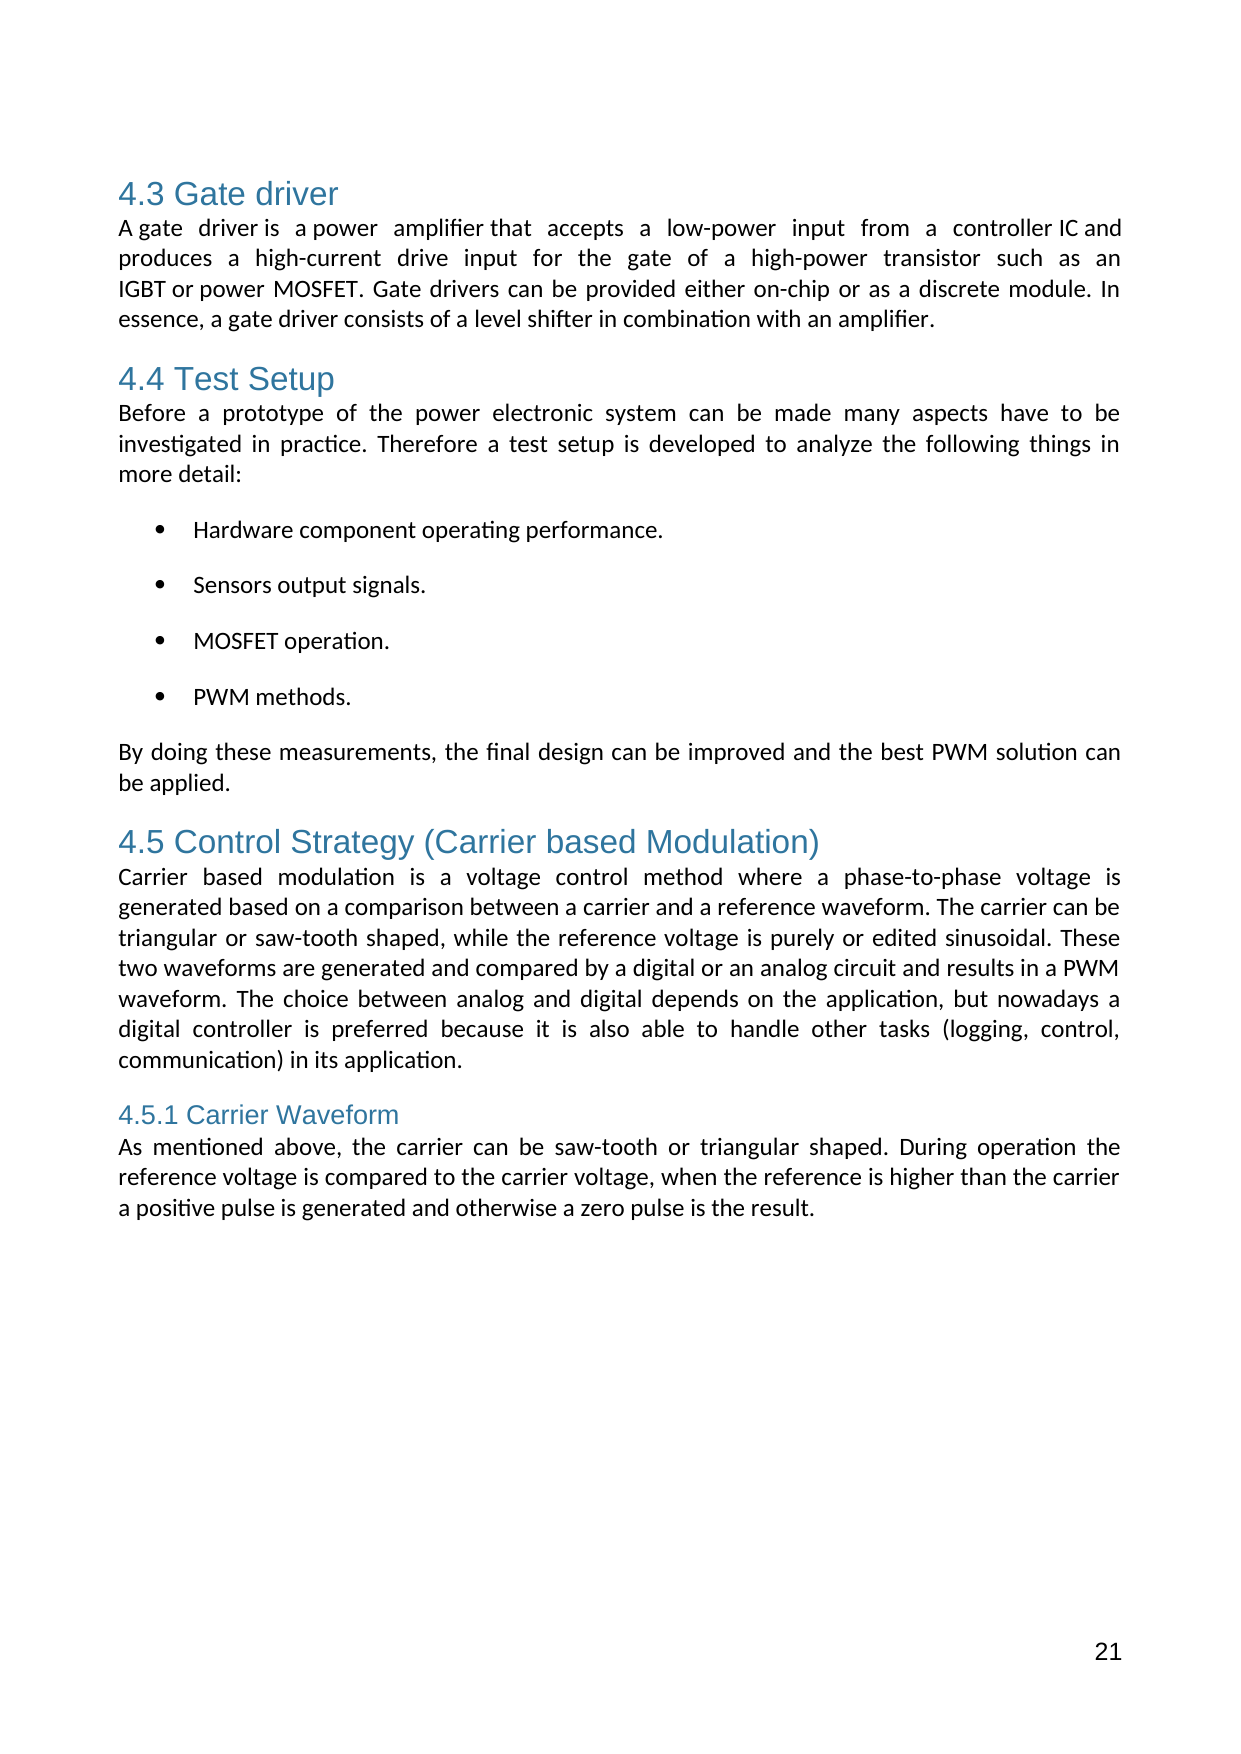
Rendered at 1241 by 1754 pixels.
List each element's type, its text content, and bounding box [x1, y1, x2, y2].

subtitle 4.4 Test Setup [118, 359, 1122, 398]
text A gate driver is a power amplifier that accepts a low-power input from a controller IC and produces a high-current drive input for the gate of a high-power transistor such as an IGBT or power MOSFET. Gate drivers can be provided either on-chip or as a discrete module. In essence, a gate driver consists of a level shifter in combination with an amplifier. [118, 212, 1122, 334]
list PWM methods. [156, 681, 1122, 711]
text By doing these measurements, the final design can be improved and the best PWM solution can be applied. [118, 736, 1122, 797]
list MOSFET operation. [156, 625, 1122, 656]
text Carrier based modulation is a voltage control method where a phase-to-phase voltage is generated based on a comparison between a carrier and a reference waveform. The carrier can be triangular or saw-tooth shaped, while the reference voltage is purely or edited sinusoidal. These two waveforms are generated and compared by a digital or an analog circuit and results in a PWM waveform. The choice between analog and digital depends on the application, but nowadays a digital controller is preferred because it is also able to handle other tasks (logging, control, communication) in its application. [118, 861, 1122, 1074]
subtitle 4.5 Control Strategy (Carrier based Modulation) [118, 822, 1122, 861]
list Sensors output signals. [156, 570, 1122, 600]
text Before a prototype of the power electronic system can be made many aspects have to be investigated in practice. Therefore a test setup is developed to analyze the following things in more detail: [118, 398, 1122, 489]
list Hardware component operating performance. [156, 514, 1122, 545]
subtitle 4.5.1 Carrier Waveform [118, 1099, 1122, 1131]
text As mentioned above, the carrier can be saw-tooth or triangular shaped. During operation the reference voltage is compared to the carrier voltage, when the reference is higher than the carrier a positive pulse is generated and otherwise a zero pulse is the result. [118, 1131, 1122, 1222]
subtitle 4.3 Gate driver [118, 174, 1122, 212]
